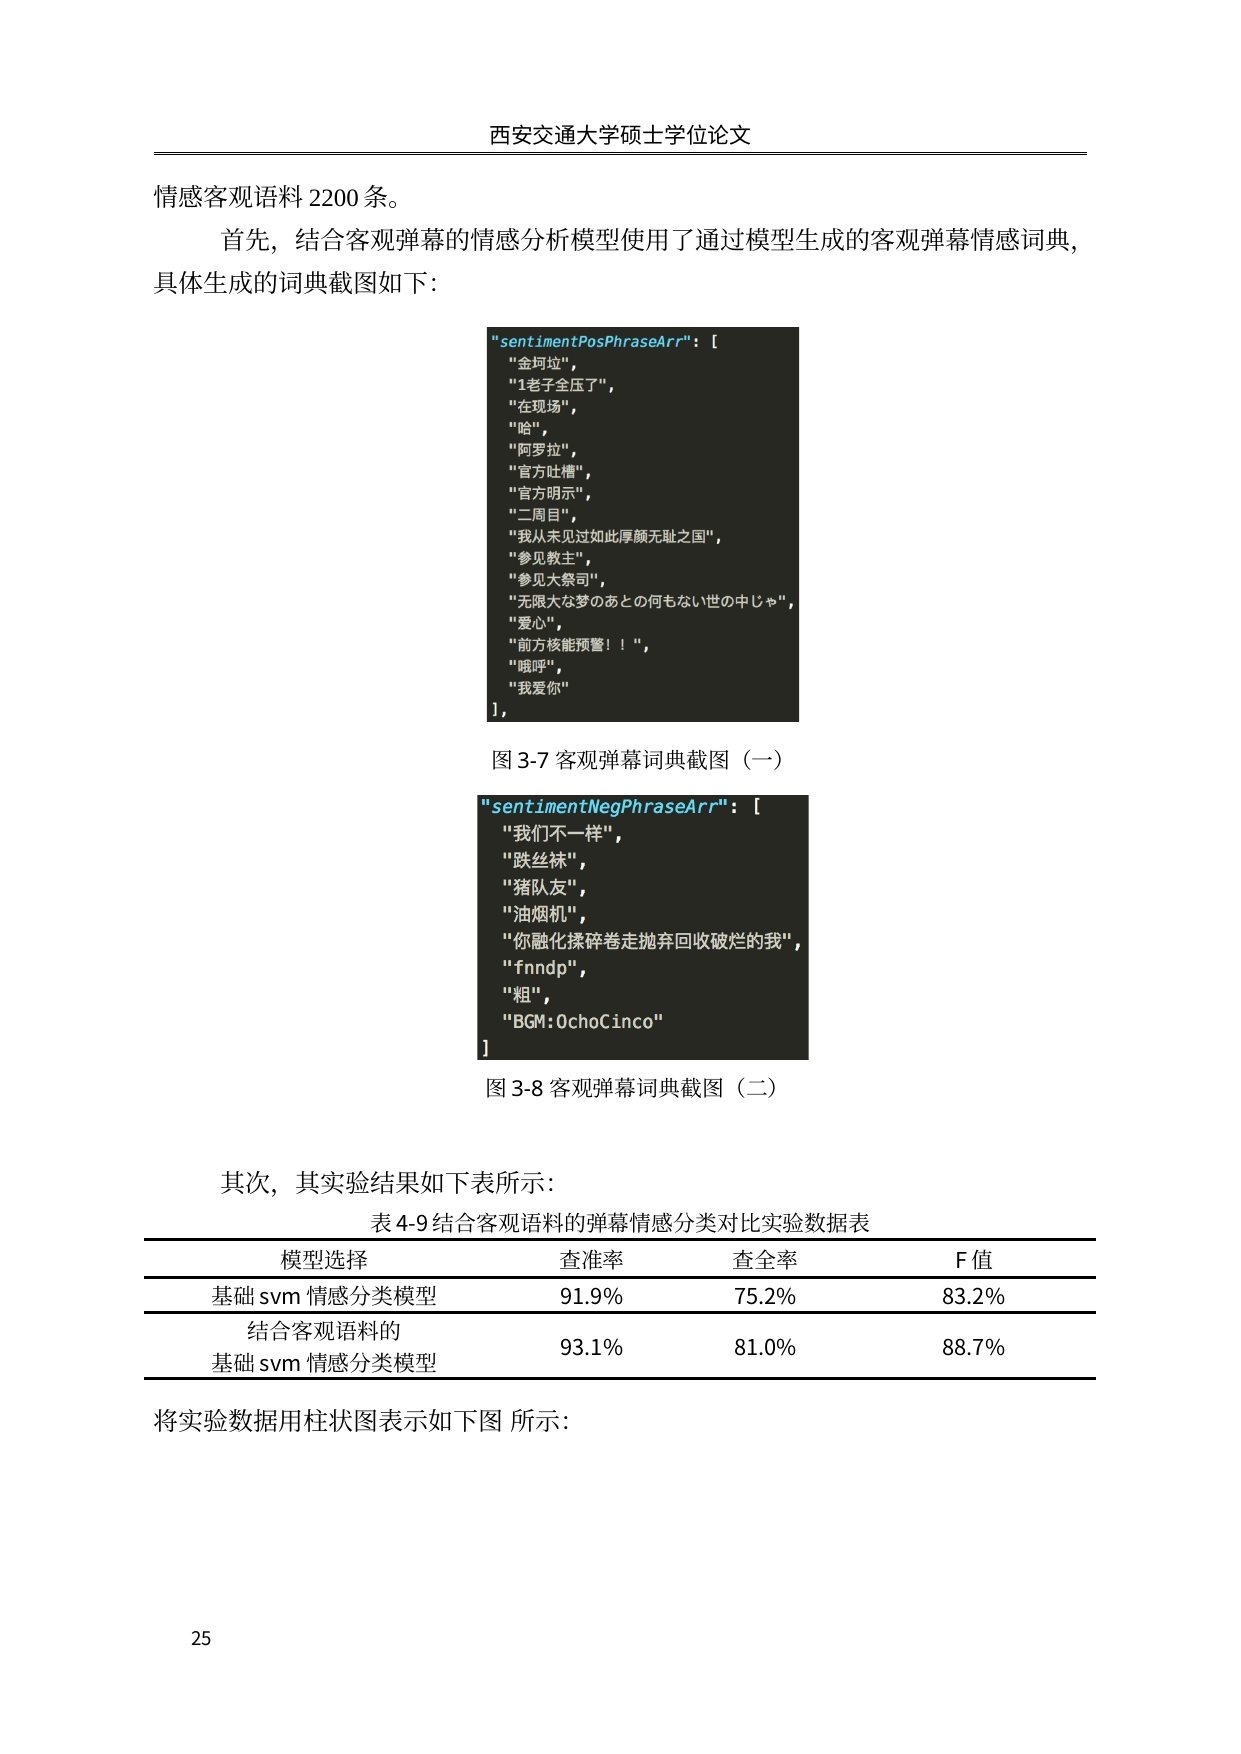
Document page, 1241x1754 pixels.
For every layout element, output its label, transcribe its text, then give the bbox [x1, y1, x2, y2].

text 表4-9结合客观语料的弹幕情感分类对比实验数据表 [153, 1206, 1087, 1238]
table_header 查全率 [679, 1241, 851, 1276]
table_cell 91.9% [504, 1279, 679, 1311]
table_cell 结合客观语料的 基础svm情感分类模型 [144, 1314, 504, 1377]
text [153, 177, 1087, 213]
table_cell 基础svm情感分类模型 [144, 1279, 504, 1311]
picture [486, 327, 800, 722]
table_header 模型选择 [144, 1241, 504, 1276]
table_cell 83.2% [851, 1279, 1096, 1311]
text 图3-7 客观弹幕词典截图（一） [153, 743, 1087, 774]
table_header F值 [851, 1241, 1096, 1276]
text 首先，结合客观弹幕的情感分析模型使用了通过模型生成的客观弹幕情感词典，具体生成的词典截图如下： [153, 220, 1087, 299]
table_cell 81.0% [679, 1314, 851, 1377]
table_cell 88.7% [851, 1314, 1096, 1377]
table_cell 93.1% [504, 1314, 679, 1377]
subtitle 图3-8 客观弹幕词典截图（二） [153, 1072, 1087, 1103]
text 将实验数据用柱状图表示如下图 所示： [153, 1401, 1087, 1437]
table_header 查准率 [504, 1241, 679, 1276]
text 其次，其实验结果如下表所示： [153, 1163, 1087, 1199]
table_cell 75.2% [679, 1279, 851, 1311]
picture [477, 795, 809, 1060]
